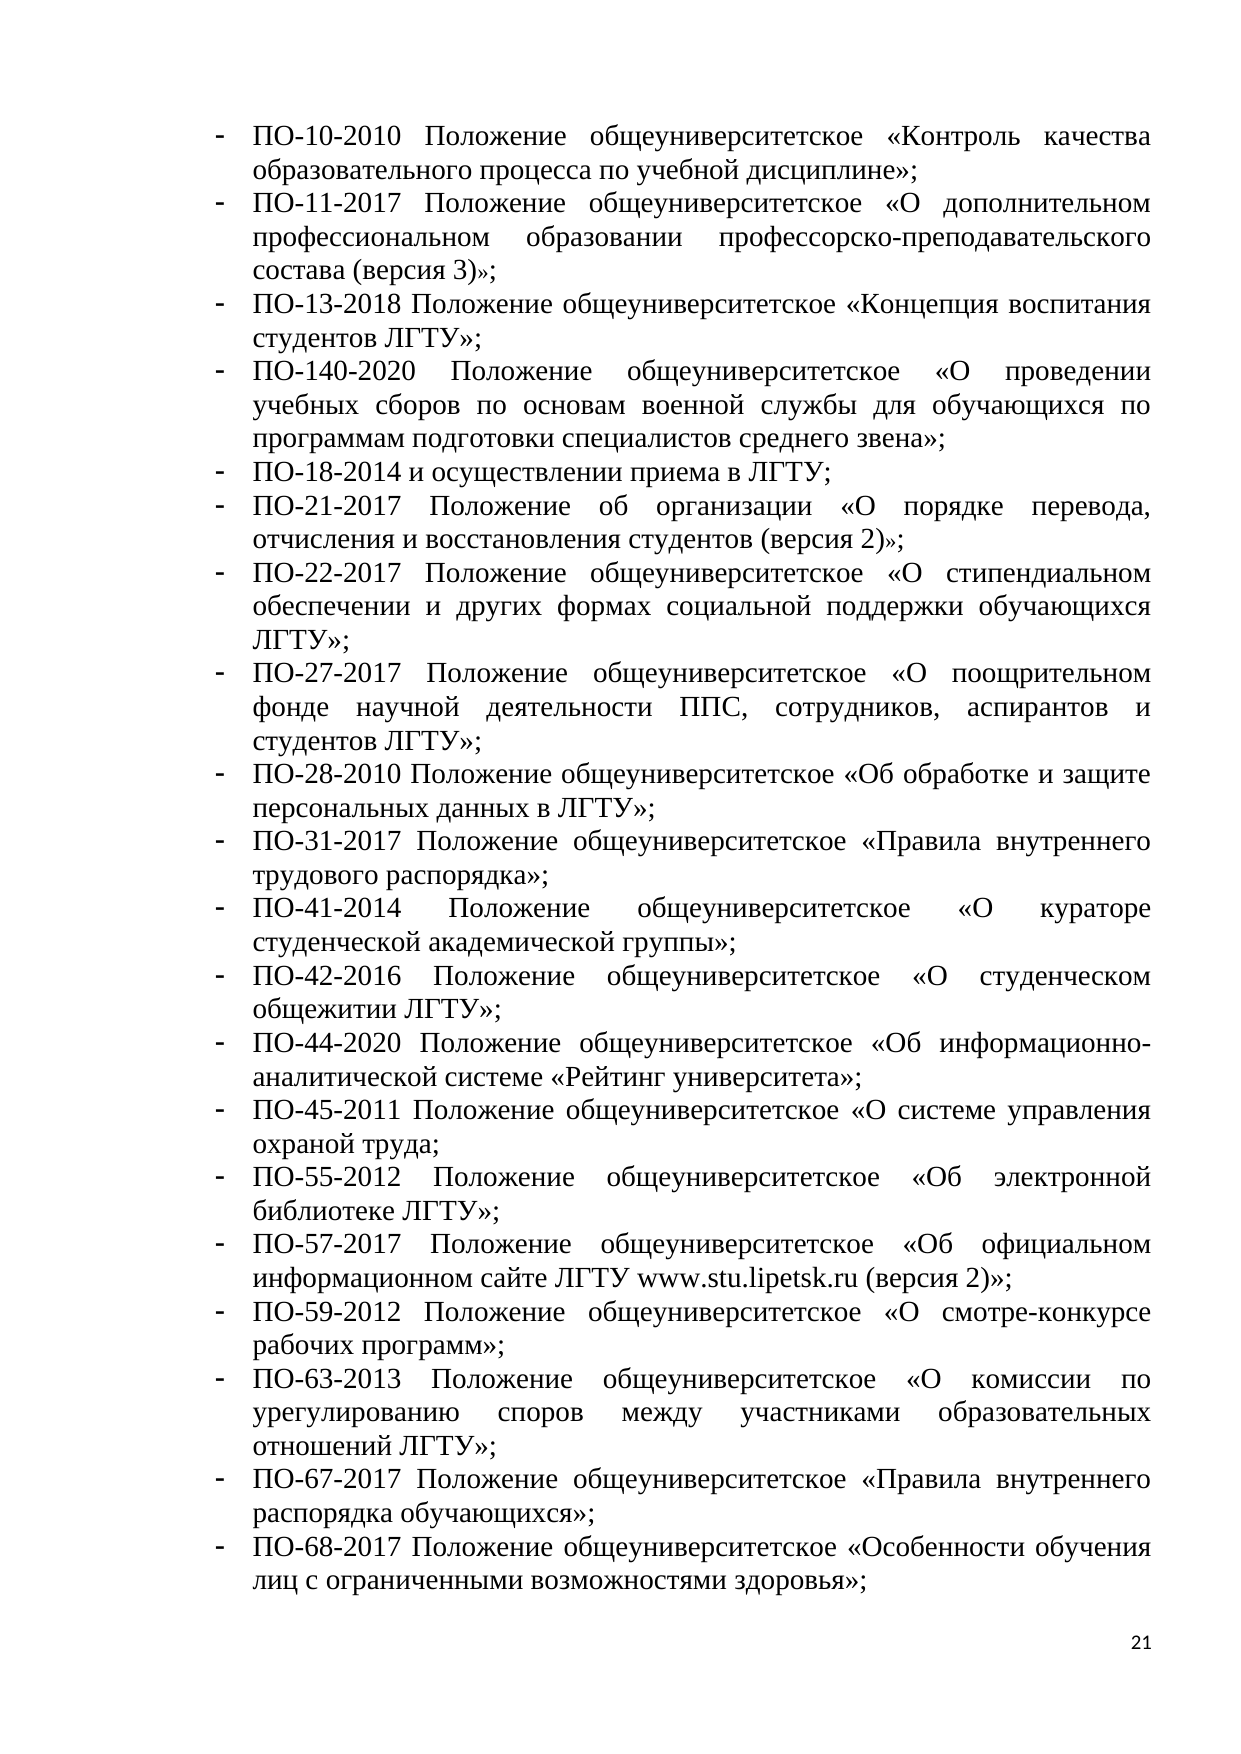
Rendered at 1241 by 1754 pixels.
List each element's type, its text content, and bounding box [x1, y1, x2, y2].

list ПО-21-2017 Положение об организации «О порядке перевода, отчисления и восстановления студентов (версия 2)»; [215, 488, 1152, 555]
list ПО-68-2017 Положение общеуниверситетское «Особенности обучения лиц с ограниченными возможностями здоровья»; [215, 1529, 1152, 1596]
list ПО-55-2012 Положение общеуниверситетское «Об электронной библиотеке ЛГТУ»; [215, 1159, 1152, 1227]
list ПО-10-2010 Положение общеуниверситетское «Контроль качества образовательного процесса по учебной дисциплине»; [215, 118, 1152, 185]
list ПО-22-2017 Положение общеуниверситетское «О стипендиальном обеспечении и других формах социальной поддержки обучающихся ЛГТУ»; [215, 555, 1152, 656]
list ПО-13-2018 Положение общеуниверситетское «Концепция воспитания студентов ЛГТУ»; [215, 286, 1152, 353]
list ПО-45-2011 Положение общеуниверситетское «О системе управления охраной труда; [215, 1092, 1152, 1159]
list ПО-59-2012 Положение общеуниверситетское «О смотре-конкурсе рабочих программ»; [215, 1294, 1152, 1361]
list ПО-57-2017 Положение общеуниверситетское «Об официальном информационном сайте ЛГТУ www.stu.lipetsk.ru (версия 2)»; [215, 1227, 1152, 1294]
list ПО-63-2013 Положение общеуниверситетское «О комиссии по урегулированию споров между участниками образовательных отношений ЛГТУ»; [215, 1361, 1152, 1462]
list ПО-11-2017 Положение общеуниверситетское «О дополнительном профессиональном образовании профессорско-преподавательского состава (версия 3)»; [215, 185, 1152, 286]
list ПО-140-2020 Положение общеуниверситетское «О проведении учебных сборов по основам военной службы для обучающихся по программам подготовки специалистов среднего звена»; [215, 353, 1152, 454]
list ПО-31-2017 Положение общеуниверситетское «Правила внутреннего трудового распорядка»; [215, 823, 1152, 891]
list ПО-42-2016 Положение общеуниверситетское «О студенческом общежитии ЛГТУ»; [215, 958, 1152, 1025]
list ПО-27-2017 Положение общеуниверситетское «О поощрительном фонде научной деятельности ППС, сотрудников, аспирантов и студентов ЛГТУ»; [215, 656, 1152, 756]
list ПО-28-2010 Положение общеуниверситетское «Об обработке и защите персональных данных в ЛГТУ»; [215, 756, 1152, 823]
list ПО-18-2014 и осуществлении приема в ЛГТУ; [215, 454, 1152, 488]
list ПО-67-2017 Положение общеуниверситетское «Правила внутреннего распорядка обучающихся»; [215, 1462, 1152, 1529]
list ПО-44-2020 Положение общеуниверситетское «Об информационно-аналитической системе «Рейтинг университета»; [215, 1025, 1152, 1092]
list ПО-41-2014 Положение общеуниверситетское «О кураторе студенческой академической группы»; [215, 891, 1152, 958]
